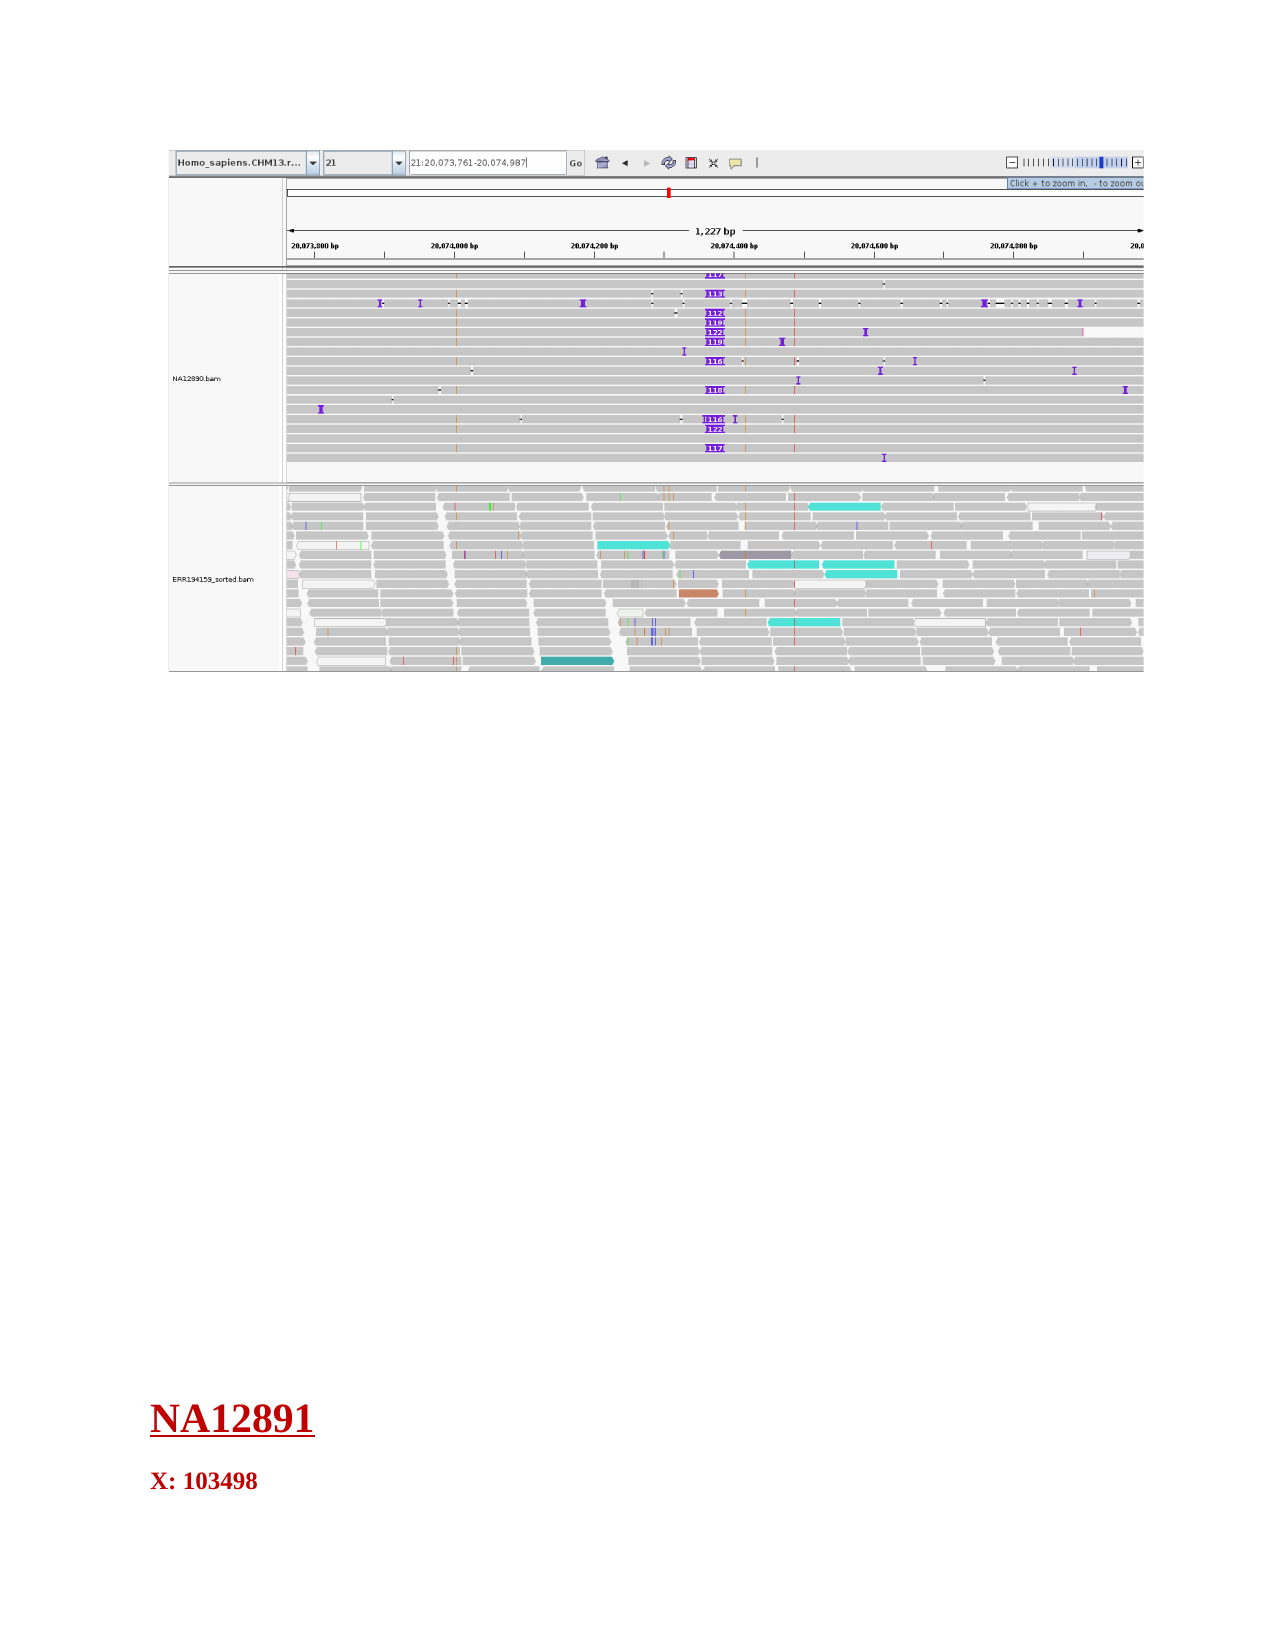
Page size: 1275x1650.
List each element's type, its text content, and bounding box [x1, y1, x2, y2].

text NA12891 [150, 1394, 1125, 1442]
text X: 103498 [150, 1466, 1125, 1494]
